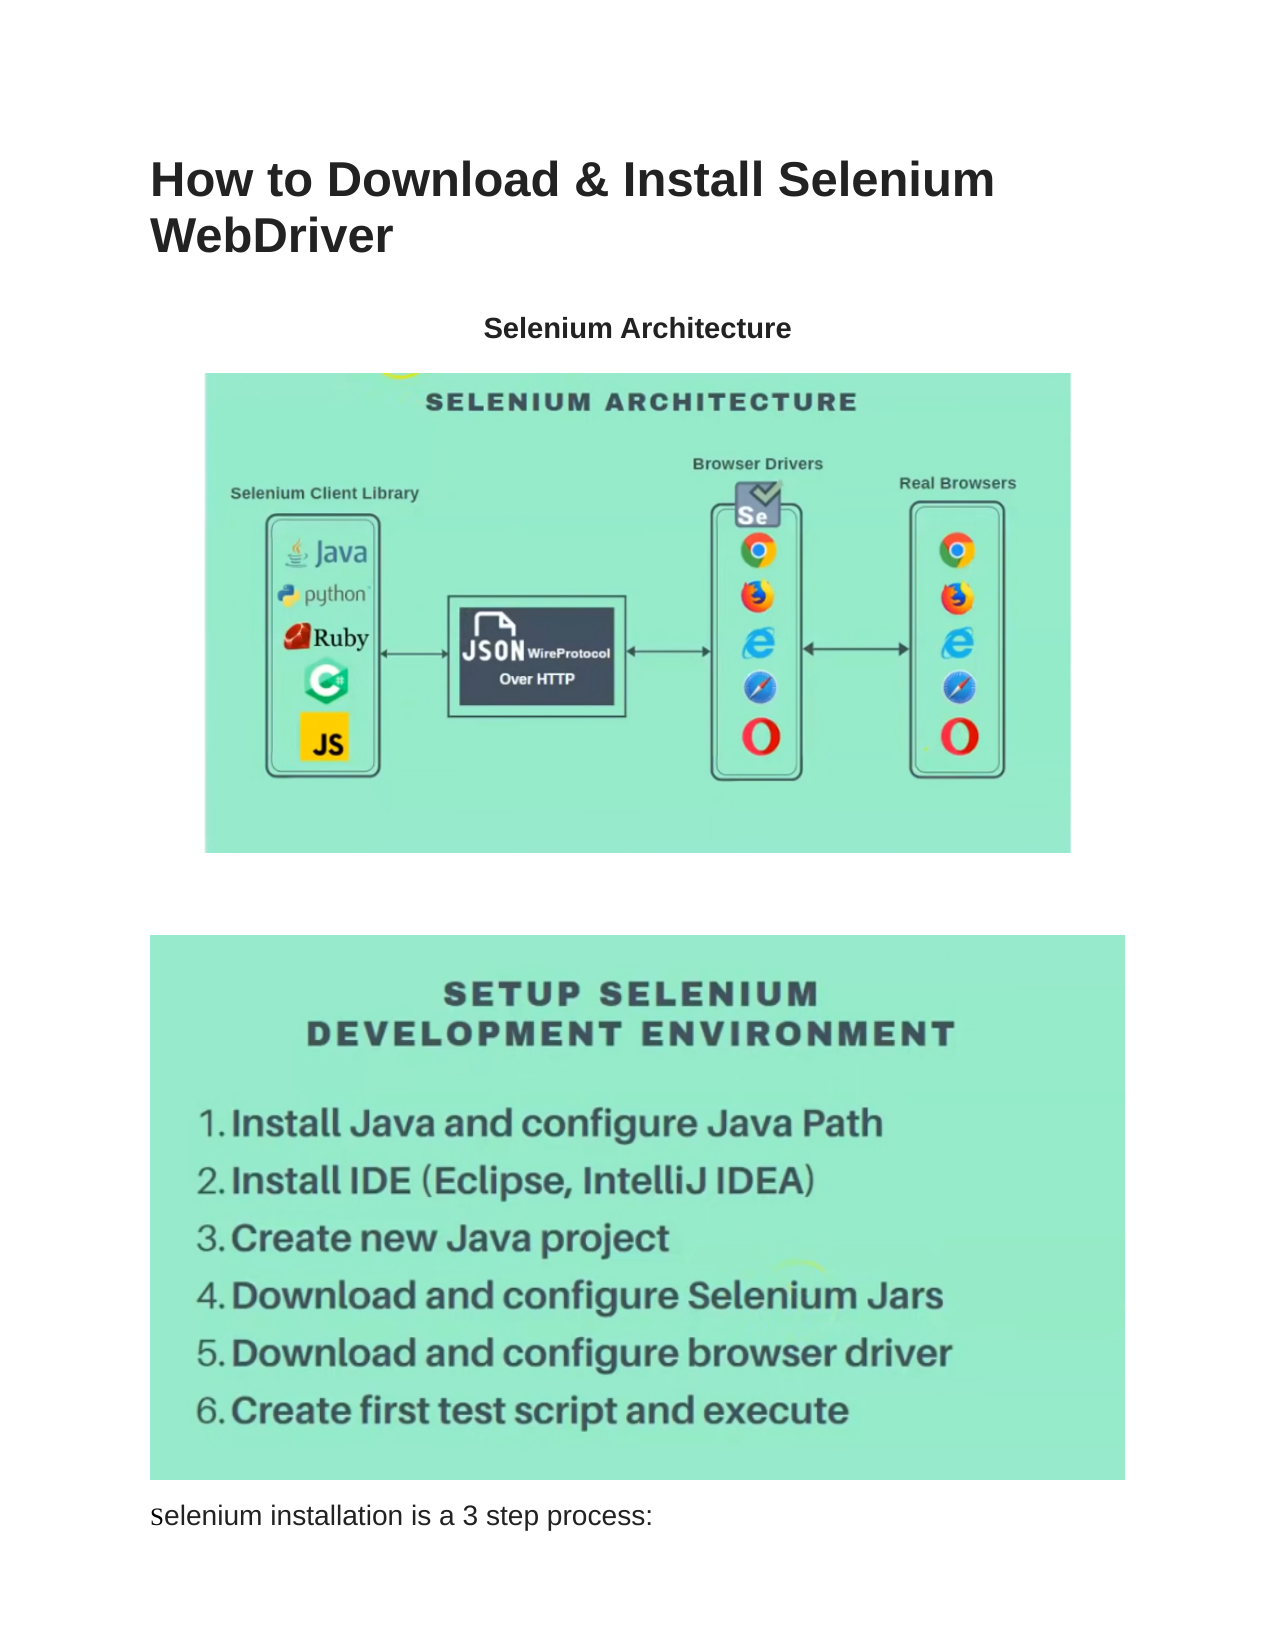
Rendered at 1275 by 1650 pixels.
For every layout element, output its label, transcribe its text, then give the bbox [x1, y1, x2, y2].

text Selenium installation is a 3 step process: [150, 1498, 1125, 1531]
text Selenium Architecture [150, 292, 1125, 345]
picture [150, 935, 1125, 1480]
text How to Download & Install Selenium WebDriver [150, 150, 1125, 262]
picture [204, 373, 1071, 853]
